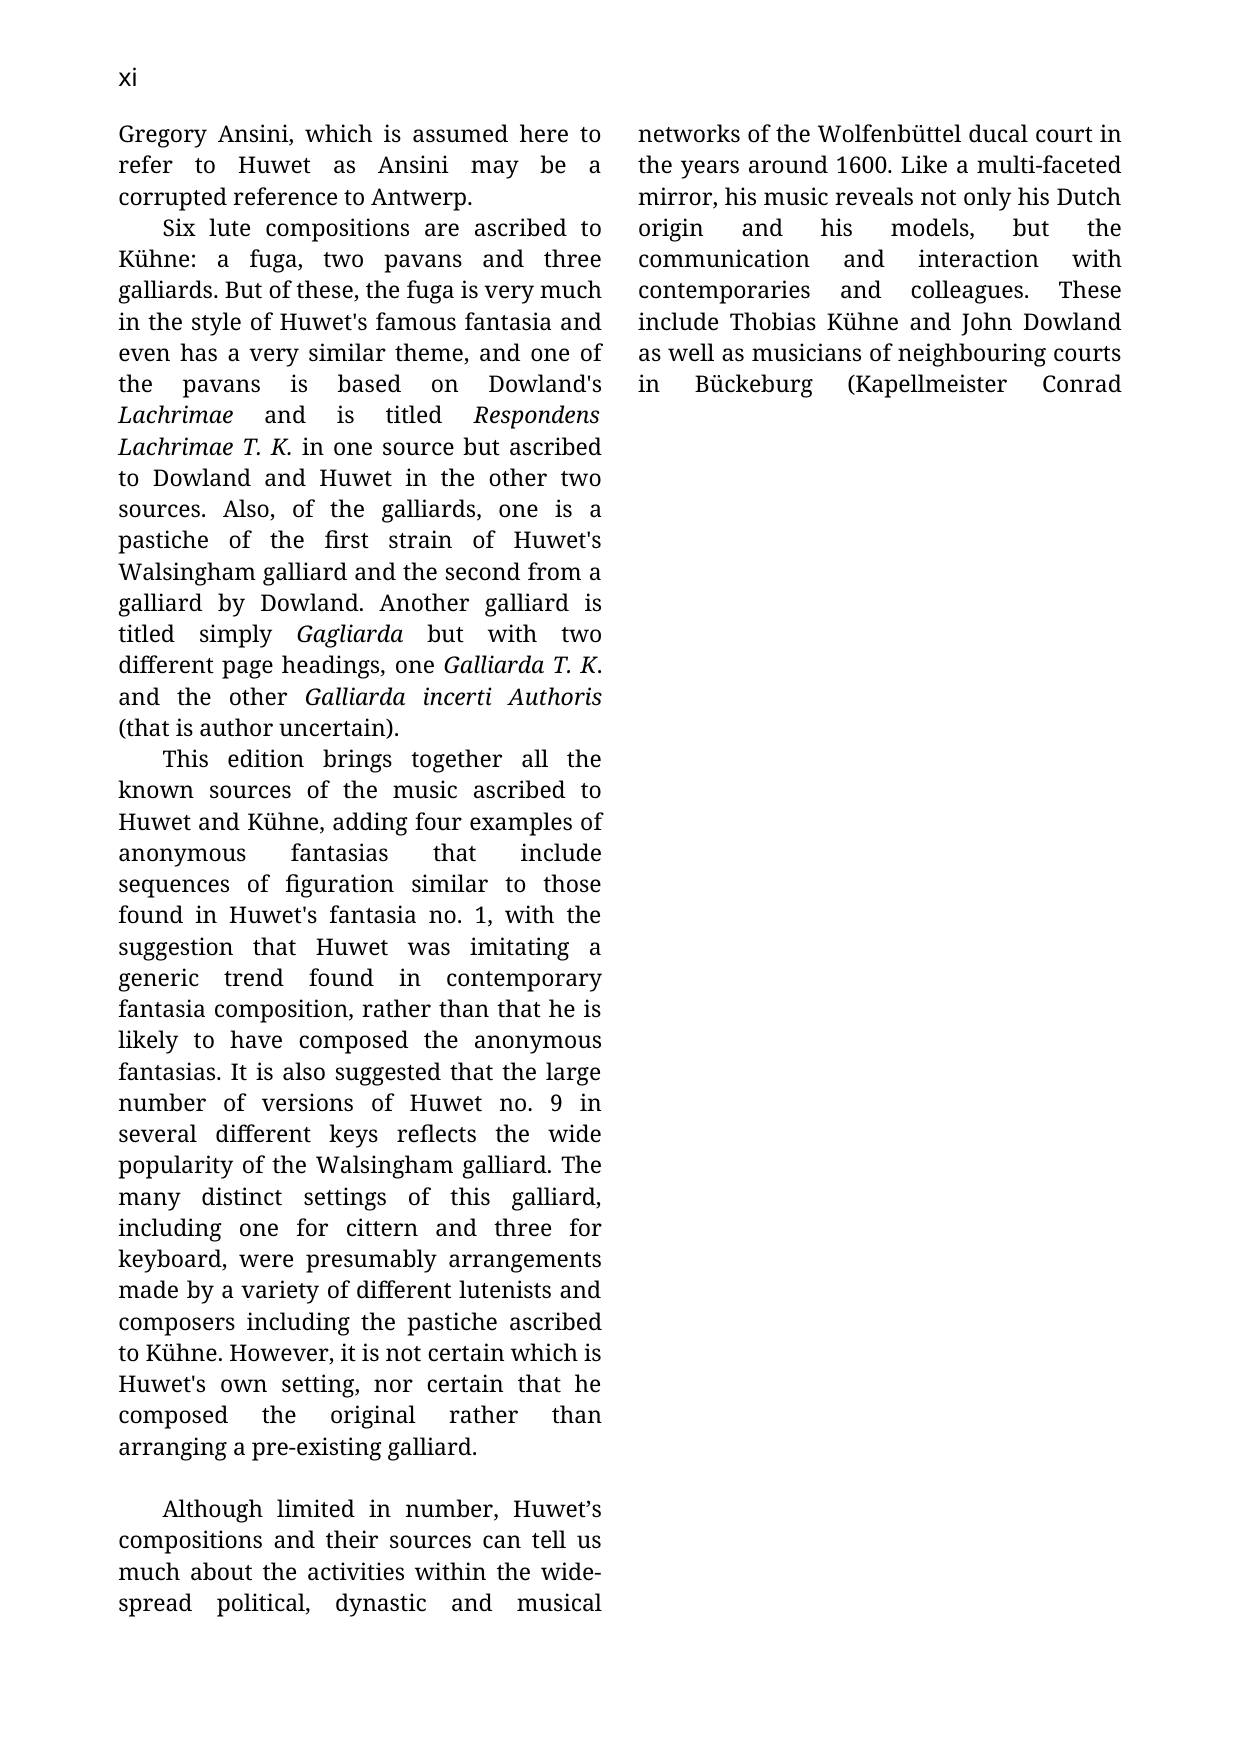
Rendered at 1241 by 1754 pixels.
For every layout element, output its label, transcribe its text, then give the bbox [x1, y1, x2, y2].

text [118, 1493, 602, 1618]
text Six lute compositions are ascribed to Kühne: a fuga, two pavans and three galliards. But of these, the fuga is very much in the style of Huwet's famous fantasia and even has a very similar theme, and one of the pavans is based on Dowland's Lachrimae and is titled Respondens Lachrimae T. K. in one source but ascribed to Dowland and Huwet in the other two sources. Also, of the galliards, one is a pastiche of the first strain of Huwet's Walsingham galliard and the second from a galliard by Dowland. Another galliard is titled simply Gagliarda but with two different page headings, one Galliarda T. K. and the other Galliarda incerti Authoris (that is author uncertain). [118, 212, 602, 743]
text This edition brings together all the known sources of the music ascribed to Huwet and Kühne, adding four examples of anonymous fantasias that include sequences of figuration similar to those found in Huwet's fantasia no. 1, with the suggestion that Huwet was imitating a generic trend found in contemporary fantasia composition, rather than that he is likely to have composed the anonymous fantasias. It is also suggested that the large number of versions of Huwet no. 9 in several different keys reflects the wide popularity of the Walsingham galliard. The many distinct settings of this galliard, including one for cittern and three for keyboard, were presumably arrangements made by a variety of different lutenists and composers including the pastiche ascribed to Kühne. However, it is not certain which is Huwet's own setting, nor certain that he composed the original rather than arranging a pre-existing galliard. [118, 743, 602, 1462]
